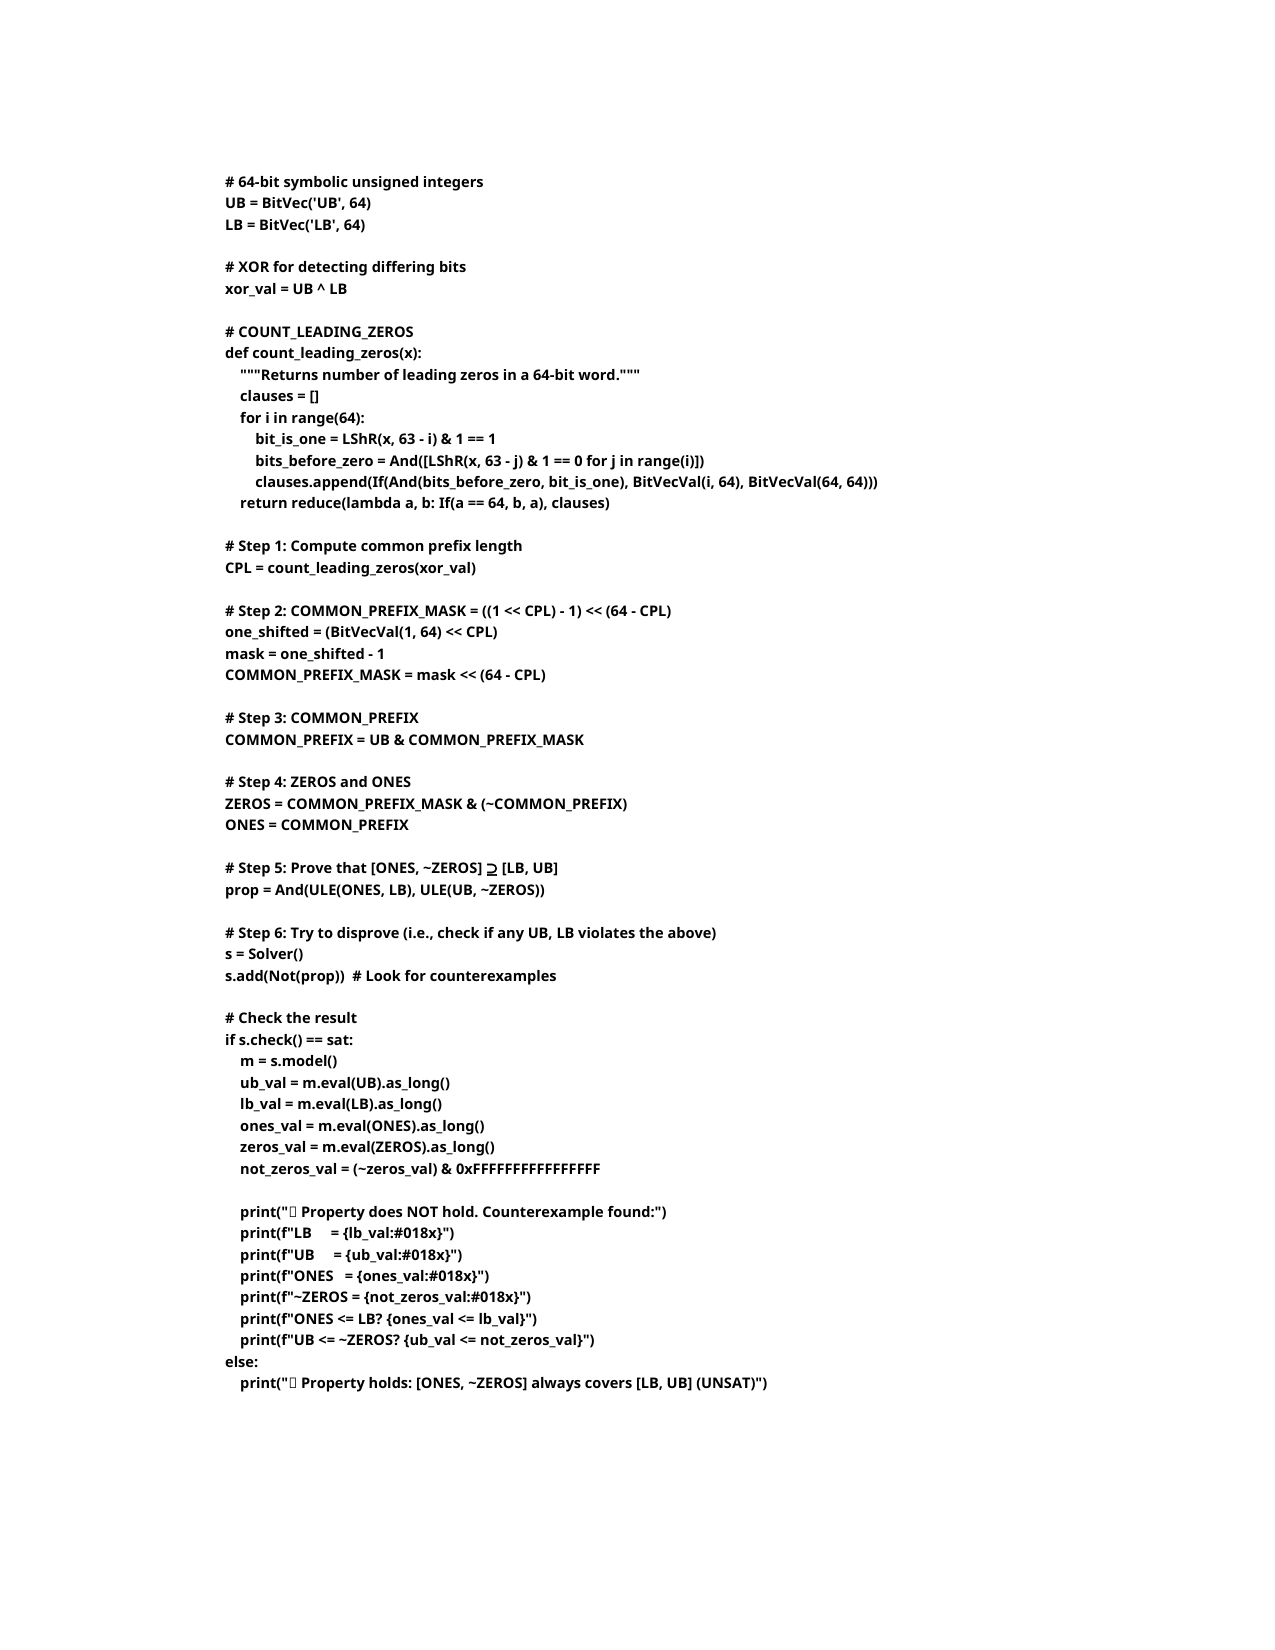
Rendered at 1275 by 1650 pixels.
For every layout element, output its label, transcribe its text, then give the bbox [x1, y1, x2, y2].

list # Step 6: Try to disprove (i.e., check if any UB, LB violates the above) [225, 922, 1125, 942]
list clauses = [] [225, 386, 1125, 406]
list lb_val = m.eval(LB).as_long() [225, 1094, 1125, 1114]
list print(f"ONES = {ones_val:#018x}") [225, 1266, 1125, 1286]
list for i in range(64): [225, 407, 1125, 427]
list else: [225, 1352, 1125, 1372]
list LB = BitVec('LB', 64) [225, 214, 1125, 234]
list print(f"UB <= ~ZEROS? {ub_val <= not_zeros_val}") [225, 1330, 1125, 1350]
list # 64-bit symbolic unsigned integers [225, 171, 1125, 191]
list """Returns number of leading zeros in a 64-bit word.""" [225, 364, 1125, 384]
list # Check the result [225, 1008, 1125, 1028]
list # Step 2: COMMON_PREFIX_MASK = ((1 << CPL) - 1) << (64 - CPL) [225, 601, 1125, 621]
list return reduce(lambda a, b: If(a == 64, b, a), clauses) [225, 493, 1125, 513]
list bits_before_zero = And([LShR(x, 63 - j) & 1 == 0 for j in range(i)]) [225, 450, 1125, 470]
list print(f"ONES <= LB? {ones_val <= lb_val}") [225, 1309, 1125, 1329]
list # XOR for detecting differing bits [225, 257, 1125, 277]
list not_zeros_val = (~zeros_val) & 0xFFFFFFFFFFFFFFFF [225, 1158, 1125, 1178]
list ONES = COMMON_PREFIX [225, 815, 1125, 835]
list print(f"~ZEROS = {not_zeros_val:#018x}") [225, 1287, 1125, 1307]
list ones_val = m.eval(ONES).as_long() [225, 1116, 1125, 1136]
list s.add(Not(prop)) # Look for counterexamples [225, 965, 1125, 985]
list xor_val = UB ^ LB [225, 279, 1125, 299]
list prop = And(ULE(ONES, LB), ULE(UB, ~ZEROS)) [225, 879, 1125, 899]
list print(f"UB = {ub_val:#018x}") [225, 1244, 1125, 1264]
list s = Solver() [225, 944, 1125, 964]
list # Step 3: COMMON_PREFIX [225, 708, 1125, 728]
list zeros_val = m.eval(ZEROS).as_long() [225, 1137, 1125, 1157]
list # Step 4: ZEROS and ONES [225, 772, 1125, 792]
list if s.check() == sat: [225, 1030, 1125, 1050]
list mask = one_shifted - 1 [225, 643, 1125, 663]
list # Step 1: Compute common prefix length [225, 536, 1125, 556]
list print(f"LB = {lb_val:#018x}") [225, 1223, 1125, 1243]
list COMMON_PREFIX = UB & COMMON_PREFIX_MASK [225, 729, 1125, 749]
list COMMON_PREFIX_MASK = mask << (64 - CPL) [225, 665, 1125, 685]
list m = s.model() [225, 1051, 1125, 1071]
list # Step 5: Prove that [ONES, ~ZEROS] ⊇ [LB, UB] [225, 858, 1125, 878]
list ZEROS = COMMON_PREFIX_MASK & (~COMMON_PREFIX) [225, 794, 1125, 814]
list print("✅ Property holds: [ONES, ~ZEROS] always covers [LB, UB] (UNSAT)") [225, 1373, 1125, 1393]
list ub_val = m.eval(UB).as_long() [225, 1073, 1125, 1093]
list print("❌ Property does NOT hold. Counterexample found:") [225, 1201, 1125, 1221]
list def count_leading_zeros(x): [225, 343, 1125, 363]
list one_shifted = (BitVecVal(1, 64) << CPL) [225, 622, 1125, 642]
list CPL = count_leading_zeros(xor_val) [225, 558, 1125, 578]
list clauses.append(If(And(bits_before_zero, bit_is_one), BitVecVal(i, 64), BitVecVal(64, 64))) [225, 472, 1125, 492]
list # COUNT_LEADING_ZEROS [225, 322, 1125, 342]
list bit_is_one = LShR(x, 63 - i) & 1 == 1 [225, 429, 1125, 449]
list UB = BitVec('UB', 64) [225, 193, 1125, 213]
